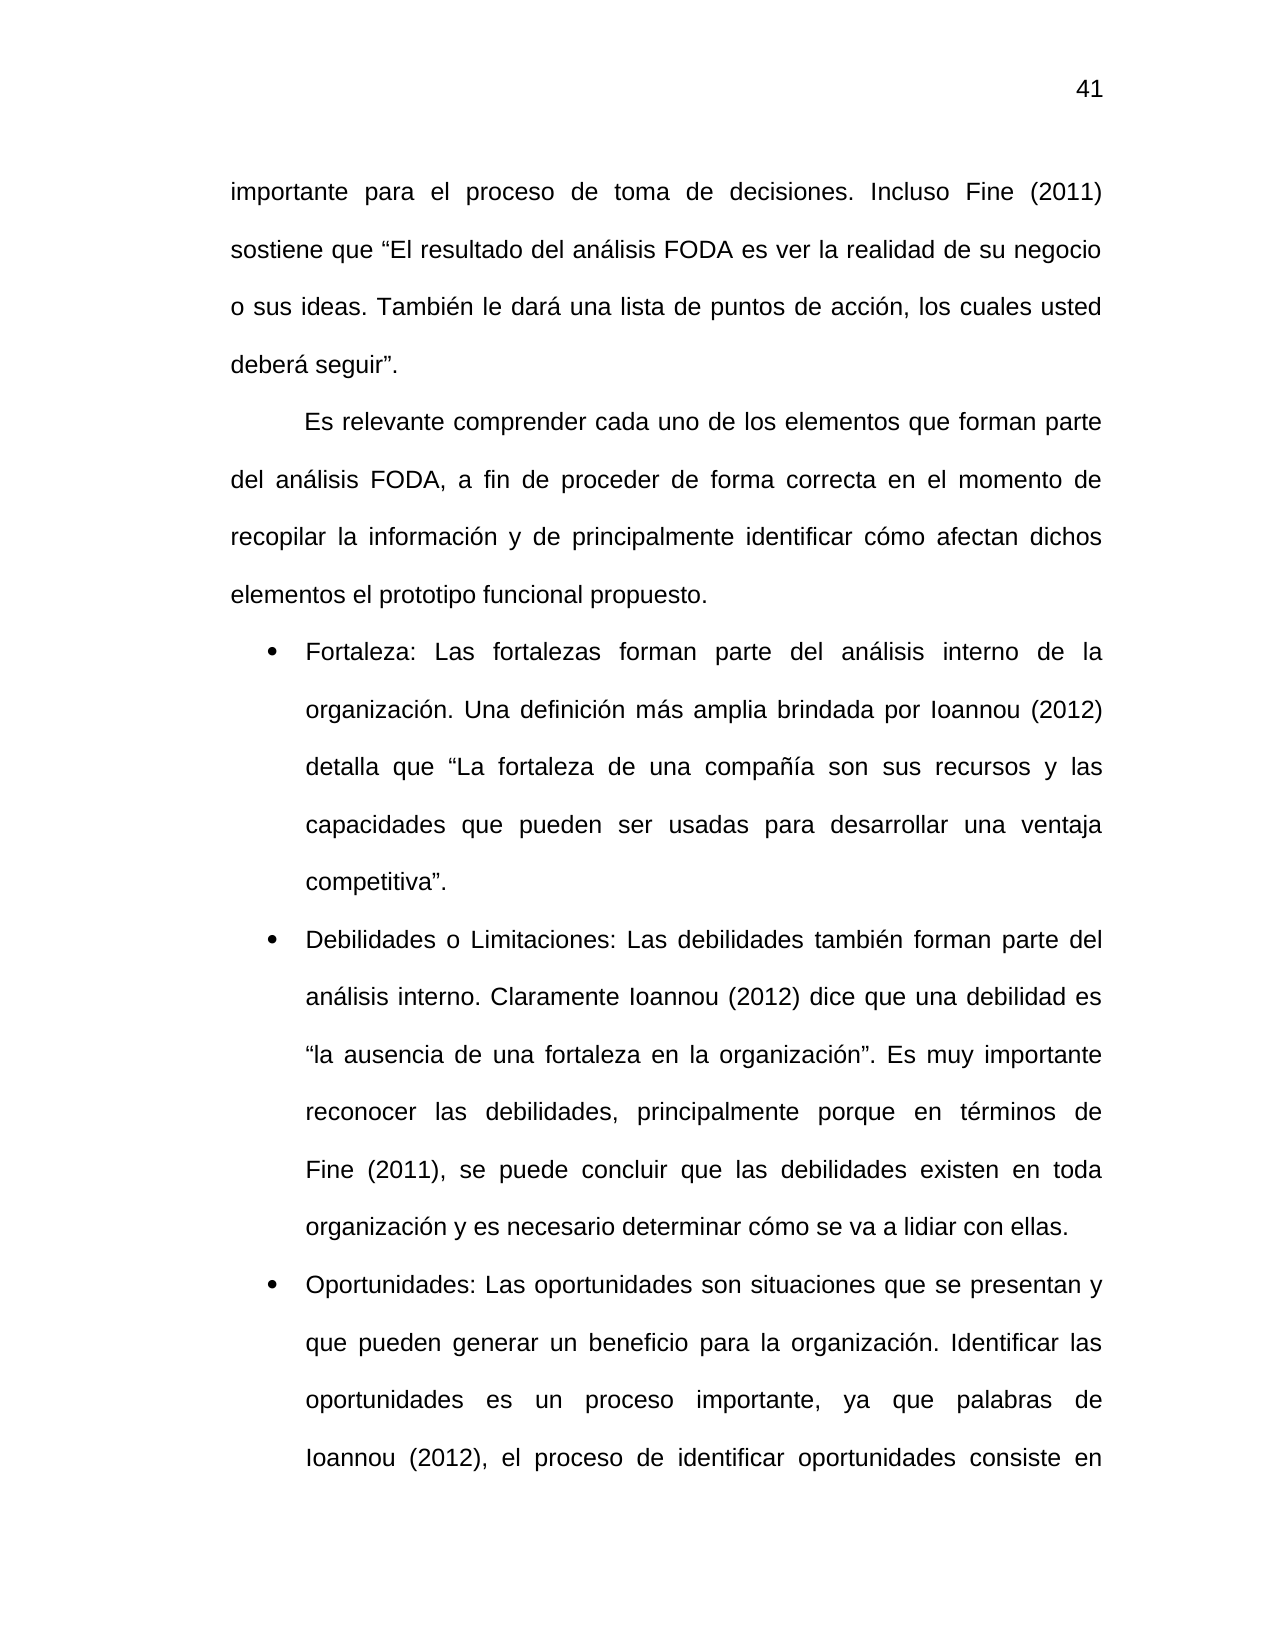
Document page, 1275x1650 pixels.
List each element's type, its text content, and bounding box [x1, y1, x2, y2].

list Debilidades o Limitaciones: Las debilidades también forman parte del análisis interno. Claramente Ioannou (2012) dice que una debilidad es “la ausencia de una fortaleza en la organización”. Es muy importante reconocer las debilidades, principalmente porque en términos de Fine (2011), se puede concluir que las debilidades existen en toda organización y es necesario determinar cómo se va a lidiar con ellas. [268, 925, 1104, 1241]
list Fortaleza: Las fortalezas forman parte del análisis interno de la organización. Una definición más amplia brindada por Ioannou (2012) detalla que “La fortaleza de una compañía son sus recursos y las capacidades que pueden ser usadas para desarrollar una ventaja competitiva”. [268, 637, 1104, 896]
text Es relevante comprender cada uno de los elementos que forman parte del análisis FODA, a fin de proceder de forma correcta en el momento de recopilar la información y de principalmente identificar cómo afectan dichos elementos el prototipo funcional propuesto. [230, 407, 1104, 608]
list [268, 1270, 1104, 1471]
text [230, 177, 1104, 378]
